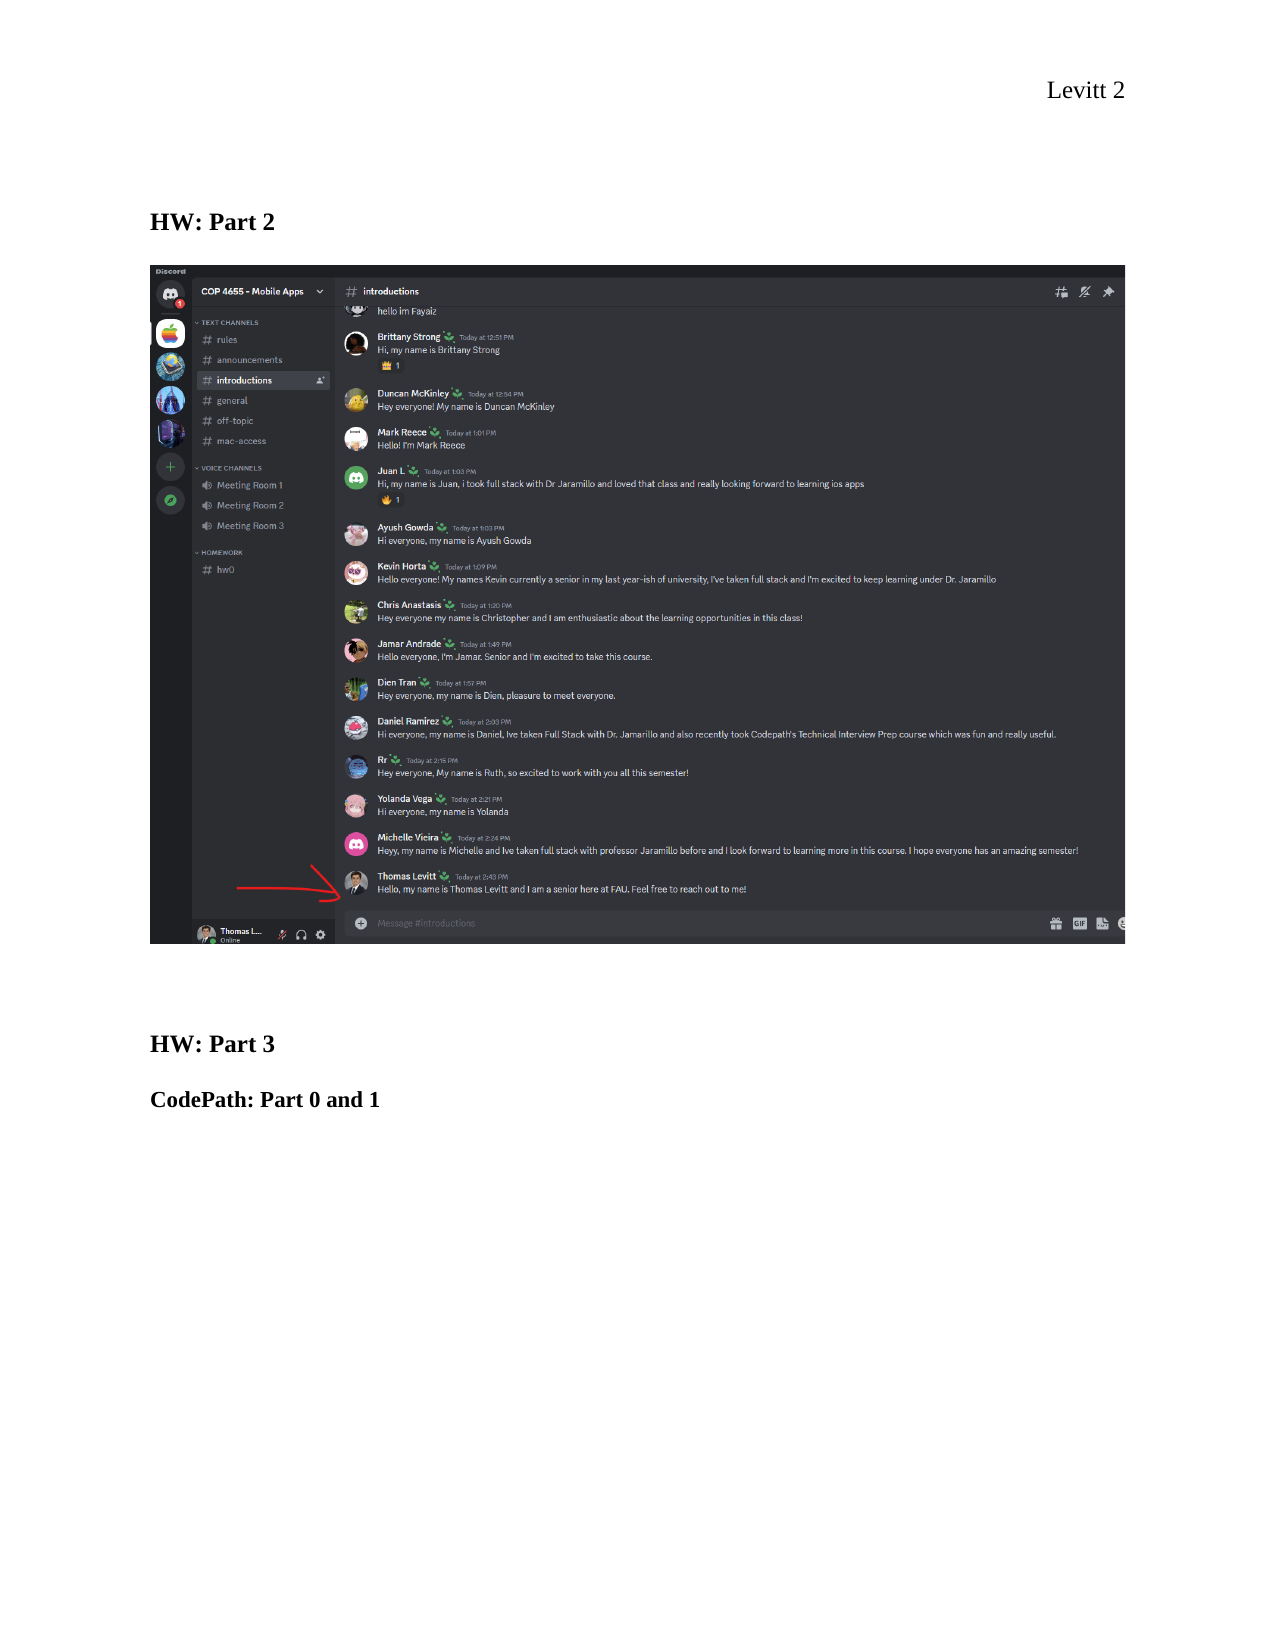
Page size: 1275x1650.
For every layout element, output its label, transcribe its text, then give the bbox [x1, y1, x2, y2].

picture [150, 265, 1125, 944]
text CodePath: Part 0 and 1 [150, 1086, 1125, 1113]
text HW: Part 3 [150, 1029, 1125, 1058]
text HW: Part 2 [150, 207, 1125, 236]
